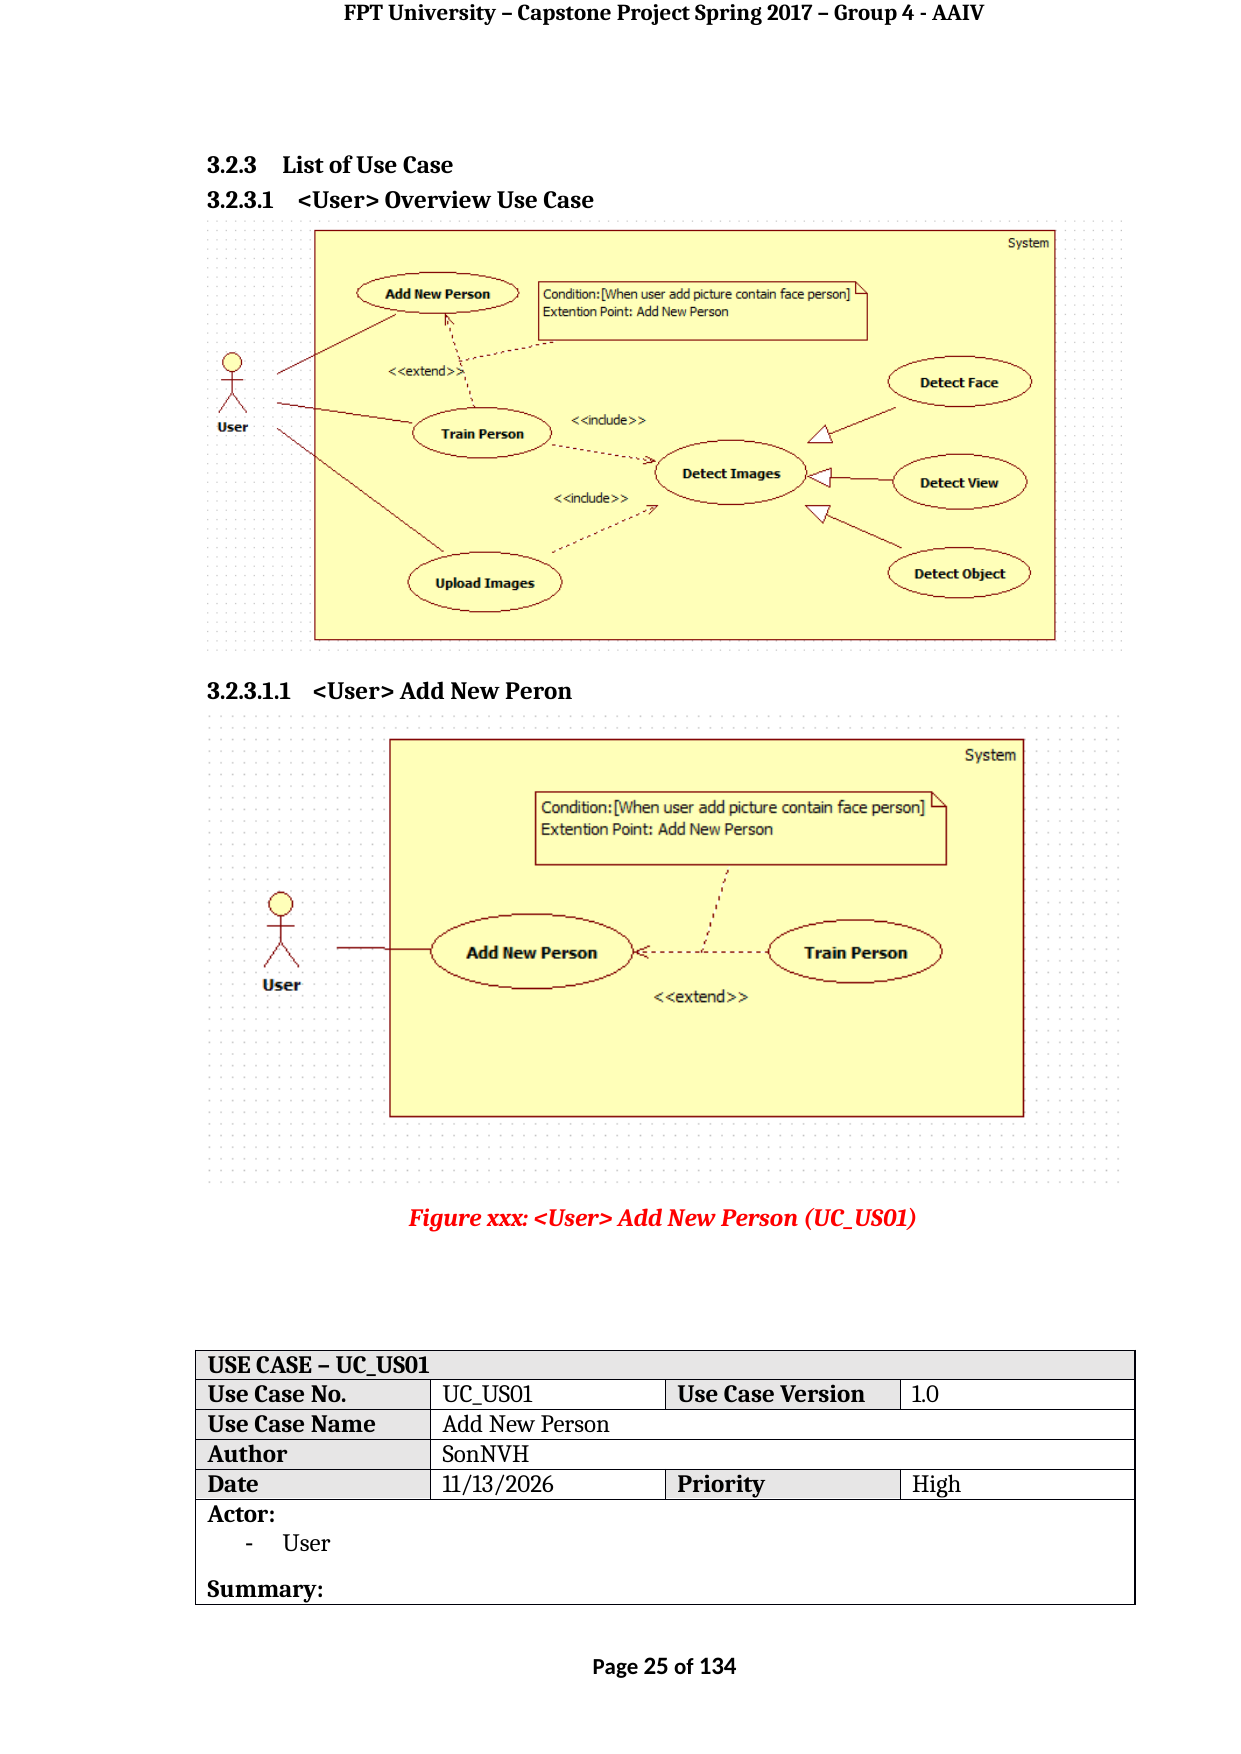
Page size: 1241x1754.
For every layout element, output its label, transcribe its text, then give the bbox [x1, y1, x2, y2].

subtitle <User> Overview Use Case [207, 186, 1122, 214]
text Figure xxx: <User> Add New Person (UC_US01) [207, 1204, 1122, 1233]
table_cell Add New Person [431, 1410, 1134, 1439]
table_cell UC_US01 [431, 1380, 665, 1409]
table_cell Use Case Name [196, 1410, 430, 1439]
table_header USE CASE – UC_US01 [196, 1351, 1134, 1379]
table_cell Priority [666, 1470, 900, 1498]
table_cell SonNVH [431, 1440, 1134, 1469]
table_cell Date [196, 1470, 430, 1498]
subtitle List of Use Case [207, 151, 1122, 180]
table_cell High [901, 1470, 1134, 1498]
picture [207, 216, 1122, 659]
table_cell Use Case Version [666, 1380, 900, 1409]
table_cell Author [196, 1440, 430, 1469]
picture [207, 707, 1122, 1186]
table_cell Use Case No. [196, 1380, 430, 1409]
table_cell 03/30/2017 [431, 1470, 665, 1498]
table_cell 1.0 [901, 1380, 1134, 1409]
subtitle <User> Add New Peron [207, 677, 1122, 706]
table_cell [196, 1500, 1134, 1603]
